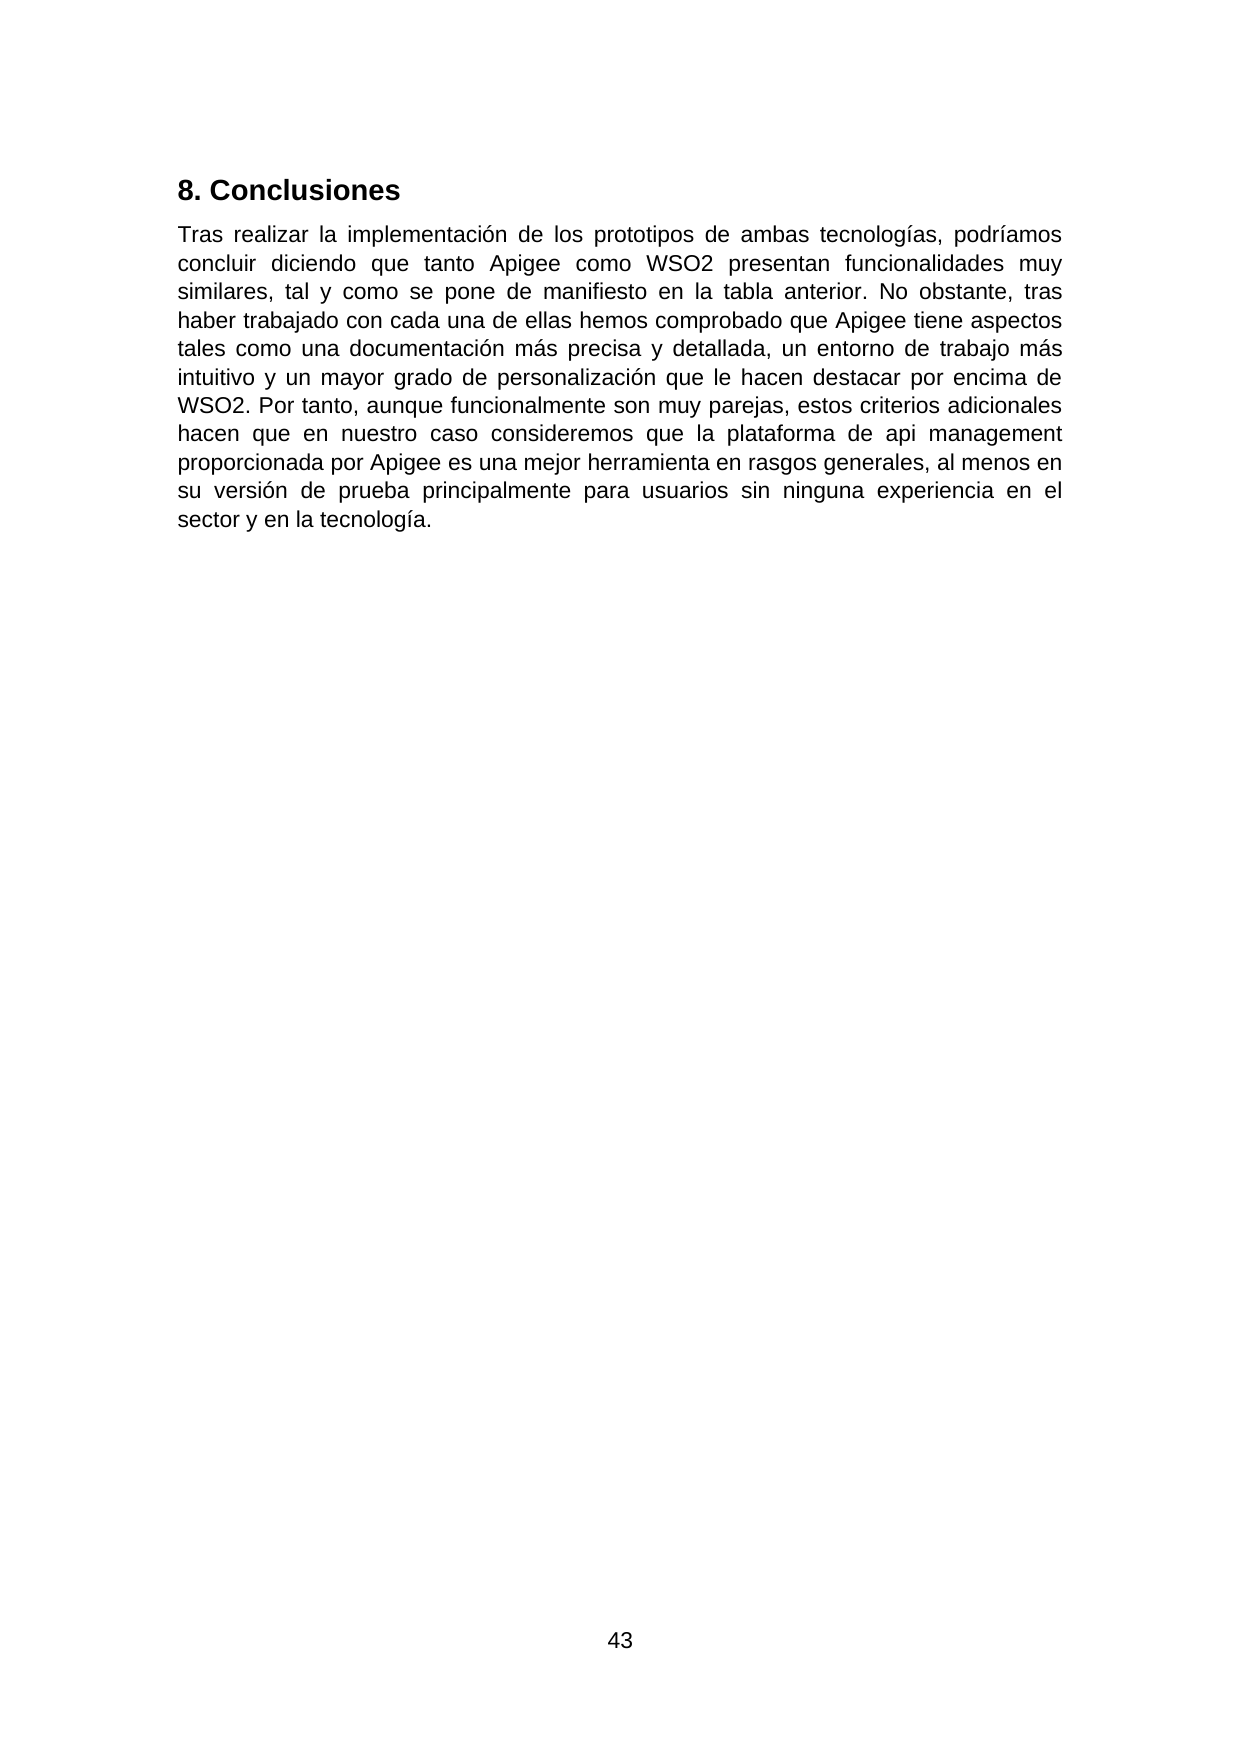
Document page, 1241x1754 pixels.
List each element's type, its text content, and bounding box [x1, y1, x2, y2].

text Tras realizar la implementación de los prototipos de ambas tecnologías, podríamos concluir diciendo que tanto Apigee como WSO2 presentan funcionalidades muy similares, tal y como se pone de manifiesto en la tabla anterior. No obstante, tras haber trabajado con cada una de ellas hemos comprobado que Apigee tiene aspectos tales como una documentación más precisa y detallada, un entorno de trabajo más intuitivo y un mayor grado de personalización que le hacen destacar por encima de WSO2. Por tanto, aunque funcionalmente son muy parejas, estos criterios adicionales hacen que en nuestro caso consideremos que la plataforma de api management proporcionada por Apigee es una mejor herramienta en rasgos generales, al menos en su versión de prueba principalmente para usuarios sin ninguna experiencia en el sector y en la tecnología. [177, 221, 1063, 532]
subtitle 8. Conclusiones [177, 173, 1063, 206]
